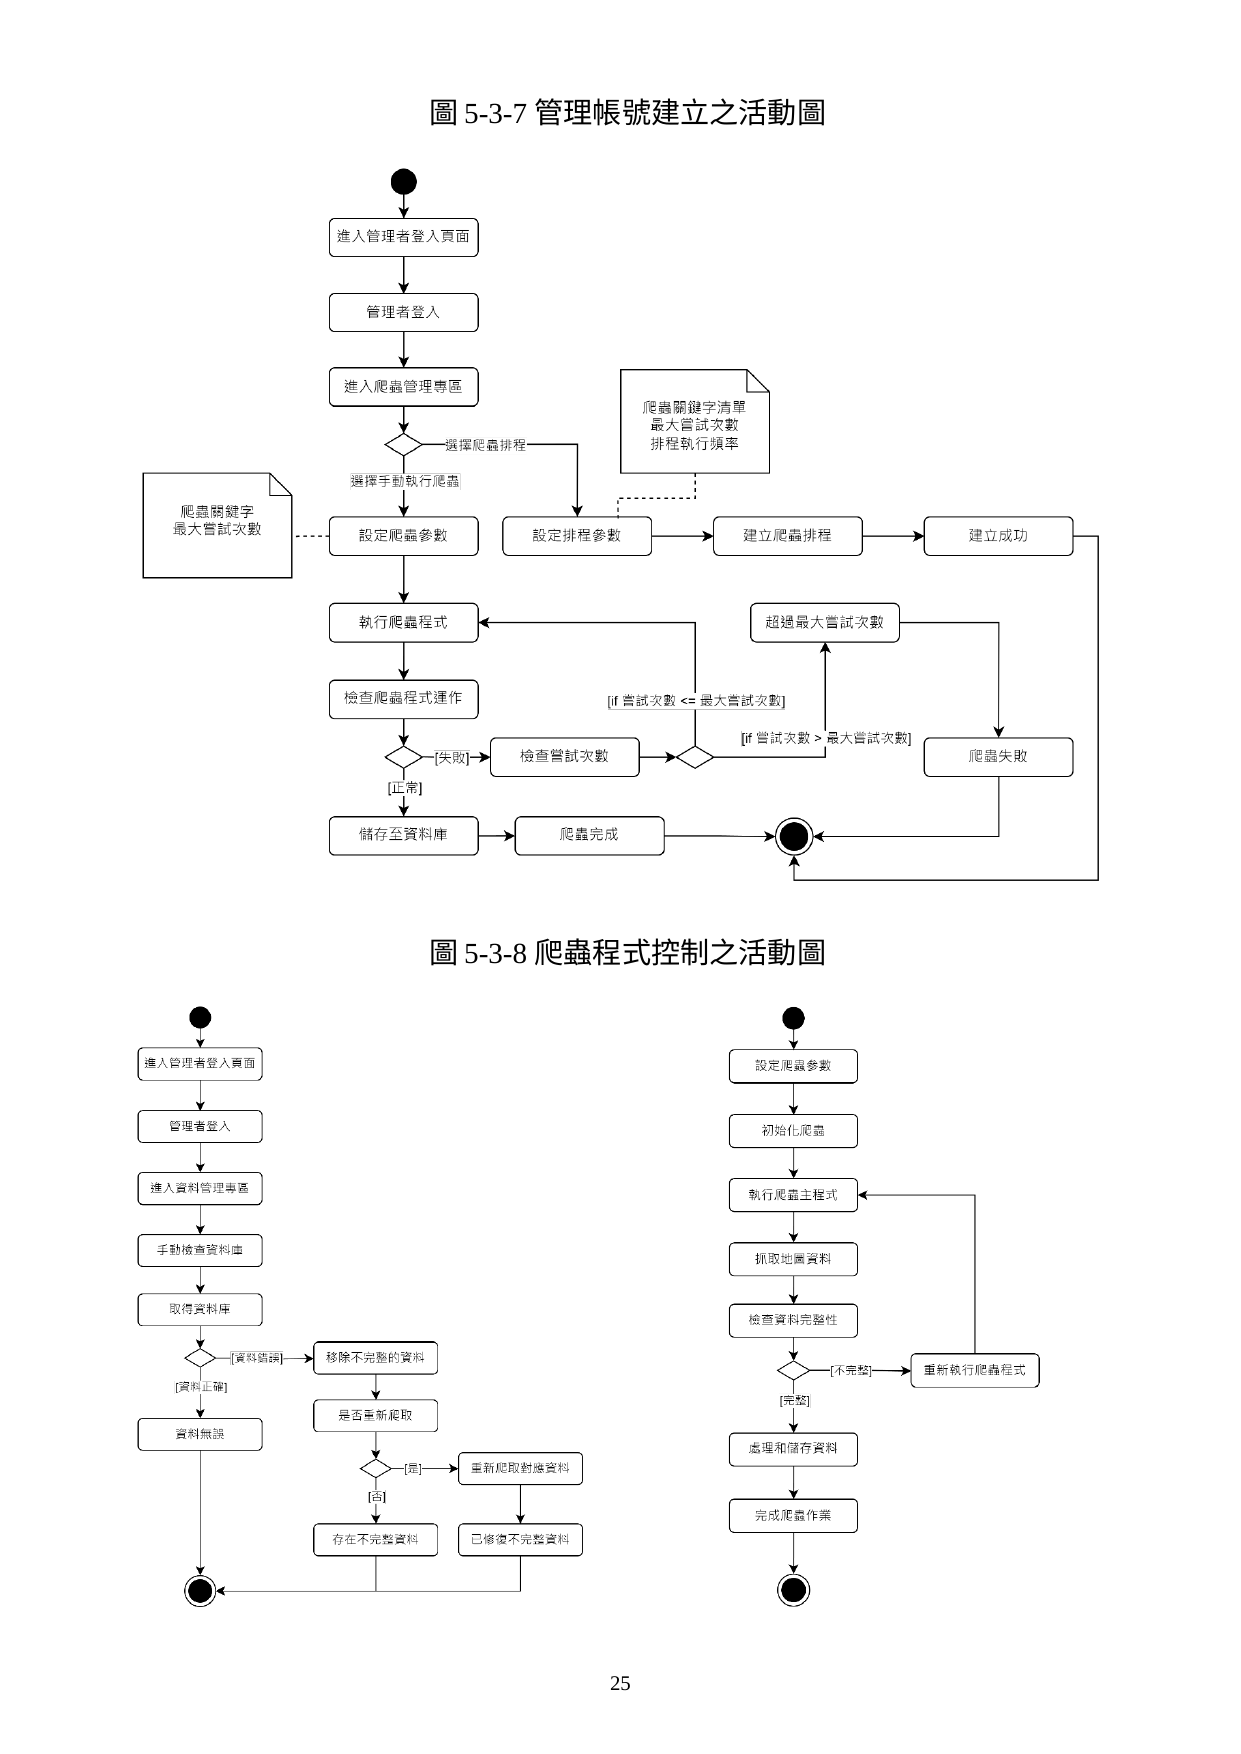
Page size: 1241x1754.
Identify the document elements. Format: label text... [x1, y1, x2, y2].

picture [127, 997, 593, 1617]
picture [130, 156, 1123, 905]
table_header 圖5-3-10 爬蟲程式執行之活動圖 [619, 972, 1150, 1617]
picture [718, 997, 1051, 1617]
text 圖5-3-8 爬蟲程式控制之活動圖 [89, 930, 1152, 972]
table_header 圖5-3-9 爬蟲資料確認之活動圖 [89, 972, 619, 1617]
text 圖5-3-7 管理帳號建立之活動圖 [89, 89, 1152, 132]
